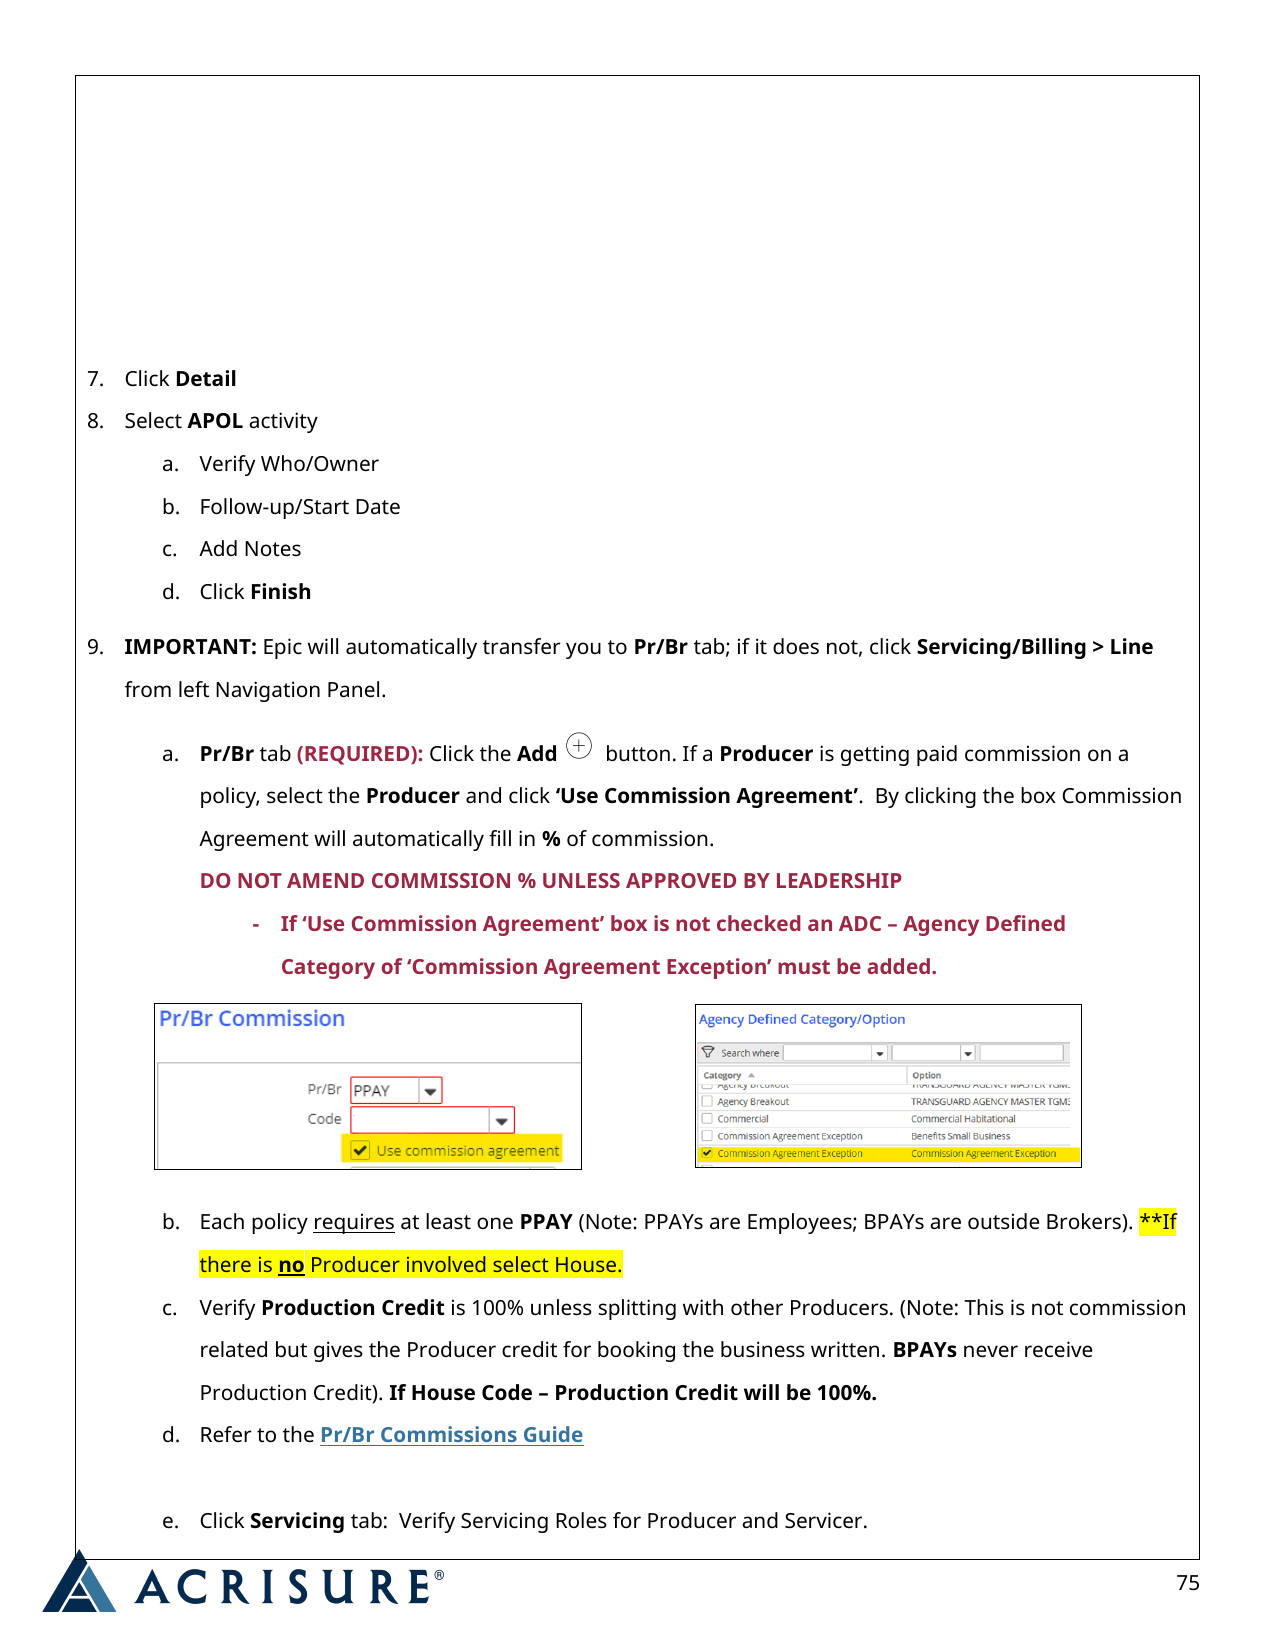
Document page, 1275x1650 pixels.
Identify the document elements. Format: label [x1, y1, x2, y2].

picture [563, 730, 595, 762]
picture [696, 1005, 1081, 1167]
picture [155, 1004, 581, 1169]
picture [42, 1549, 444, 1612]
table_header [76, 76, 1199, 1559]
